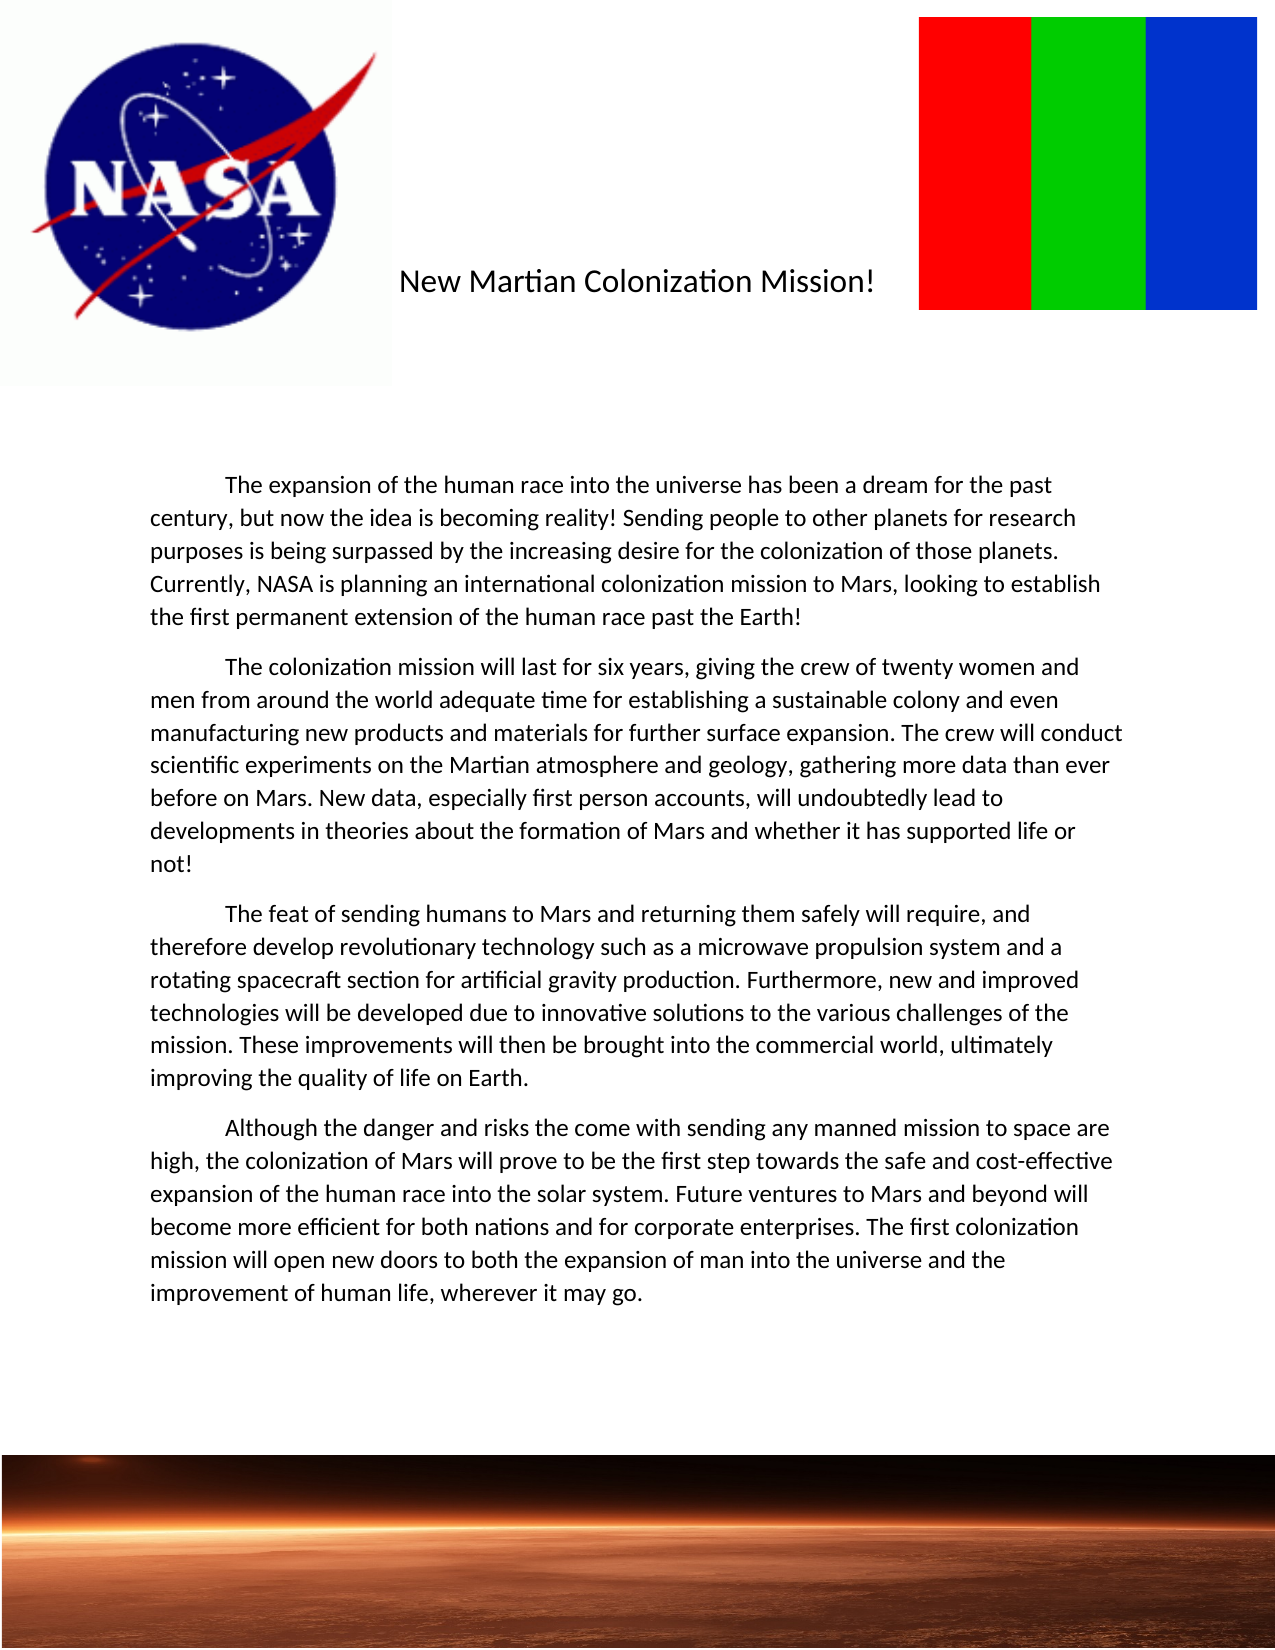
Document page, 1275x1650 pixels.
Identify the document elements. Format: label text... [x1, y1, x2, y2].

text The feat of sending humans to Mars and returning them safely will require, and therefore develop revolutionary technology such as a microwave propulsion system and a rotating spacecraft section for artificial gravity production. Furthermore, new and improved technologies will be developed due to innovative solutions to the various challenges of the mission. These improvements will then be brought into the commercial world, ultimately improving the quality of life on Earth. [150, 898, 1125, 1093]
text The expansion of the human race into the universe has been a dream for the past century, but now the idea is becoming reality! Sending people to other planets for research purposes is being surpassed by the increasing desire for the colonization of those planets. Currently, NASA is planning an international colonization mission to Mars, looking to establish the first permanent extension of the human race past the Earth! [150, 469, 1125, 632]
picture [0, 0, 393, 386]
picture [1, 1455, 1275, 1648]
text The colonization mission will last for six years, giving the crew of twenty women and men from around the world adequate time for establishing a sustainable colony and even manufacturing new products and materials for further surface expansion. The crew will conduct scientific experiments on the Martian atmosphere and geology, gathering more data than ever before on Mars. New data, especially first person accounts, will undoubtedly lead to developments in theories about the formation of Mars and whether it has supported life or not! [150, 651, 1125, 879]
picture [918, 17, 1258, 310]
text New Martian Colonization Mission! [393, 260, 1125, 301]
text Although the danger and risks the come with sending any manned mission to space are high, the colonization of Mars will prove to be the first step towards the safe and cost-effective expansion of the human race into the solar system. Future ventures to Mars and beyond will become more efficient for both nations and for corporate enterprises. The first colonization mission will open new doors to both the expansion of man into the universe and the improvement of human life, wherever it may go. [150, 1112, 1125, 1307]
